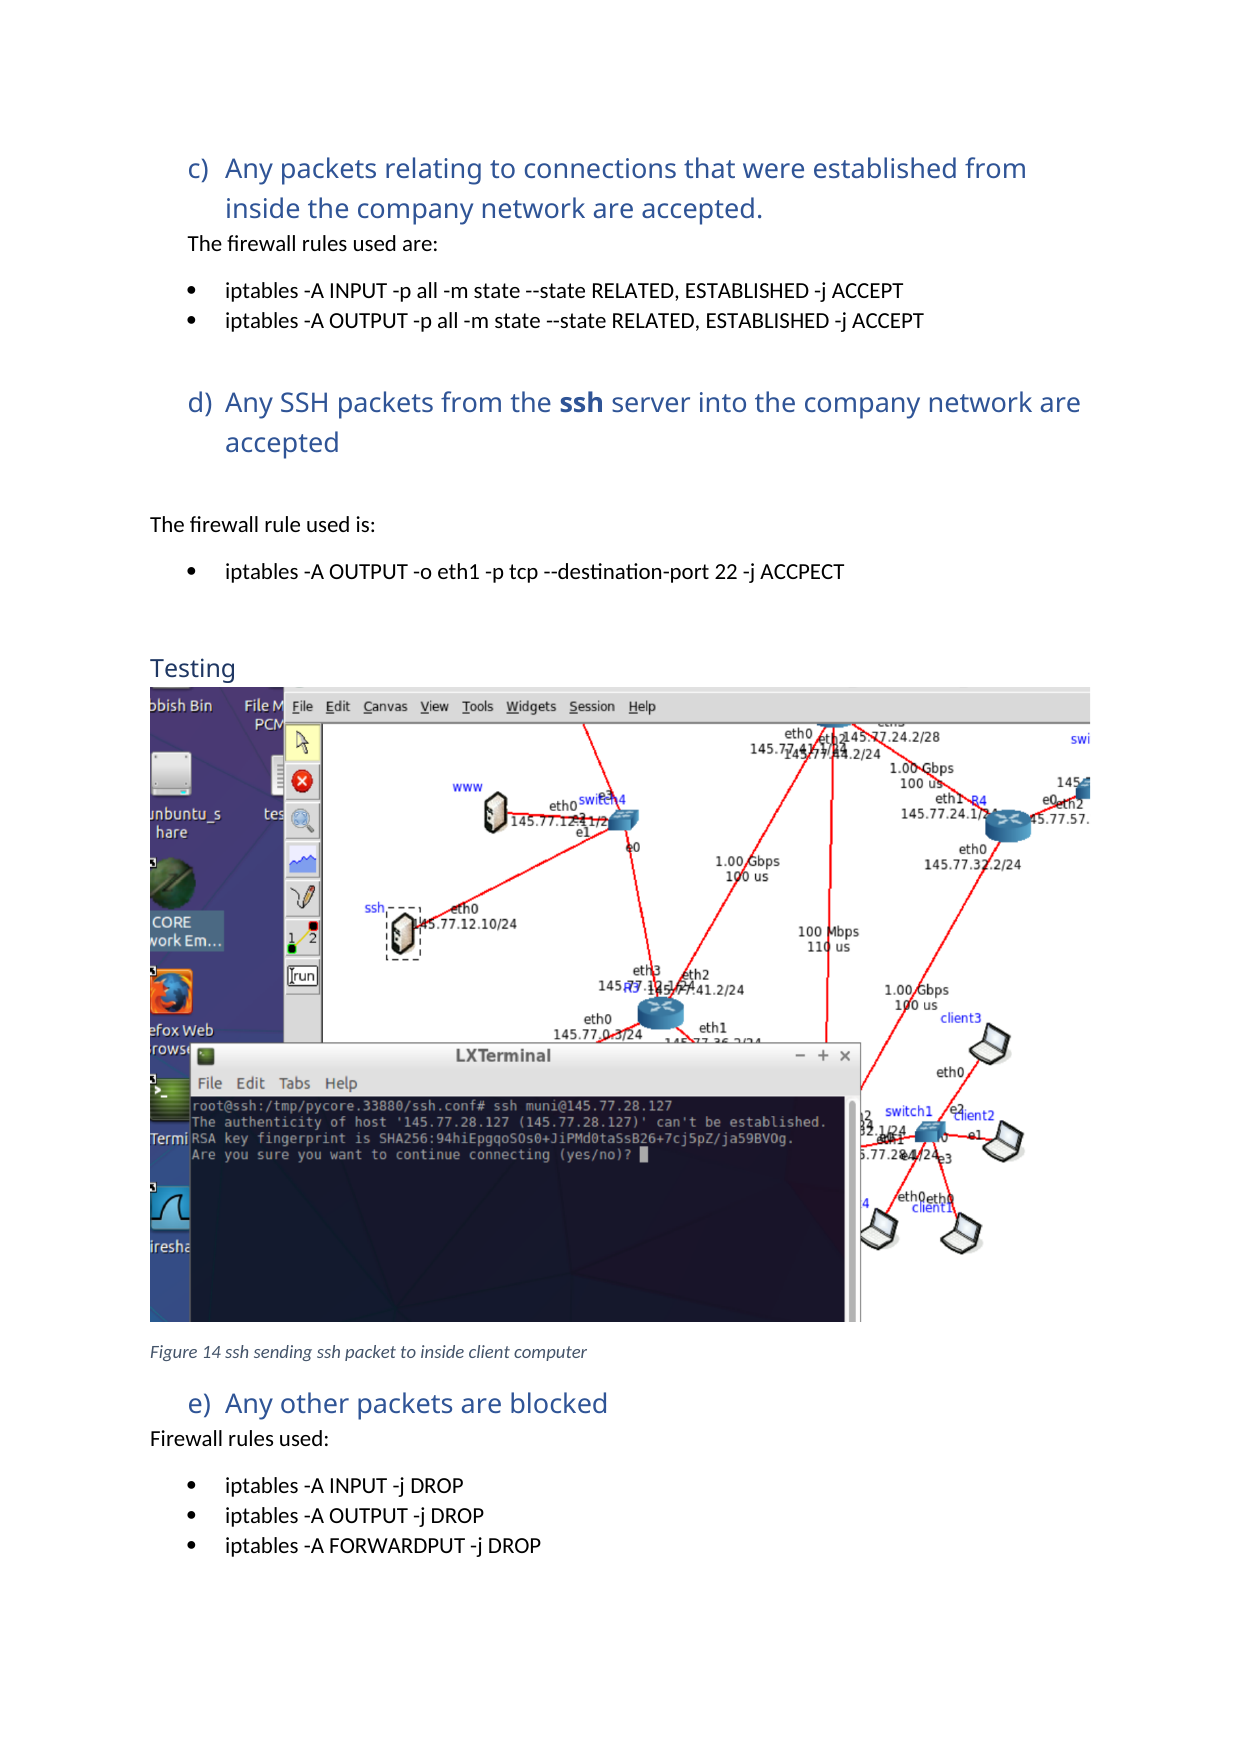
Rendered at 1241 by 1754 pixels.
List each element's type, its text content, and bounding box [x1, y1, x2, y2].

list iptables -A INPUT -p all -m state --state RELATED, ESTABLISHED -j ACCEPT [187, 276, 1090, 304]
list iptables -A INPUT -j DROP [187, 1471, 1090, 1499]
list iptables -A OUTPUT -j DROP [187, 1501, 1090, 1529]
text The firewall rule used is: [150, 510, 1090, 538]
list iptables -A FORWARDPUT -j DROP [187, 1531, 1090, 1559]
list iptables -A OUTPUT -o eth1 -p tcp --destination-port 22 -j ACCPECT [187, 557, 1090, 585]
text Figure 14 ssh sending ssh packet to inside client computer [150, 1340, 1090, 1363]
list iptables -A OUTPUT -p all -m state --state RELATED, ESTABLISHED -j ACCEPT [187, 307, 1090, 335]
subtitle Any other packets are blocked [187, 1384, 1090, 1421]
text Firewall rules used: [150, 1424, 1090, 1452]
picture [150, 687, 1091, 1322]
subtitle Any packets relating to connections that were established from inside the company network are accepted. [187, 150, 1090, 227]
subtitle Testing [150, 651, 1090, 685]
subtitle Any SSH packets from the ssh server into the company network are accepted [187, 384, 1090, 460]
text The firewall rules used are: [187, 229, 1090, 258]
